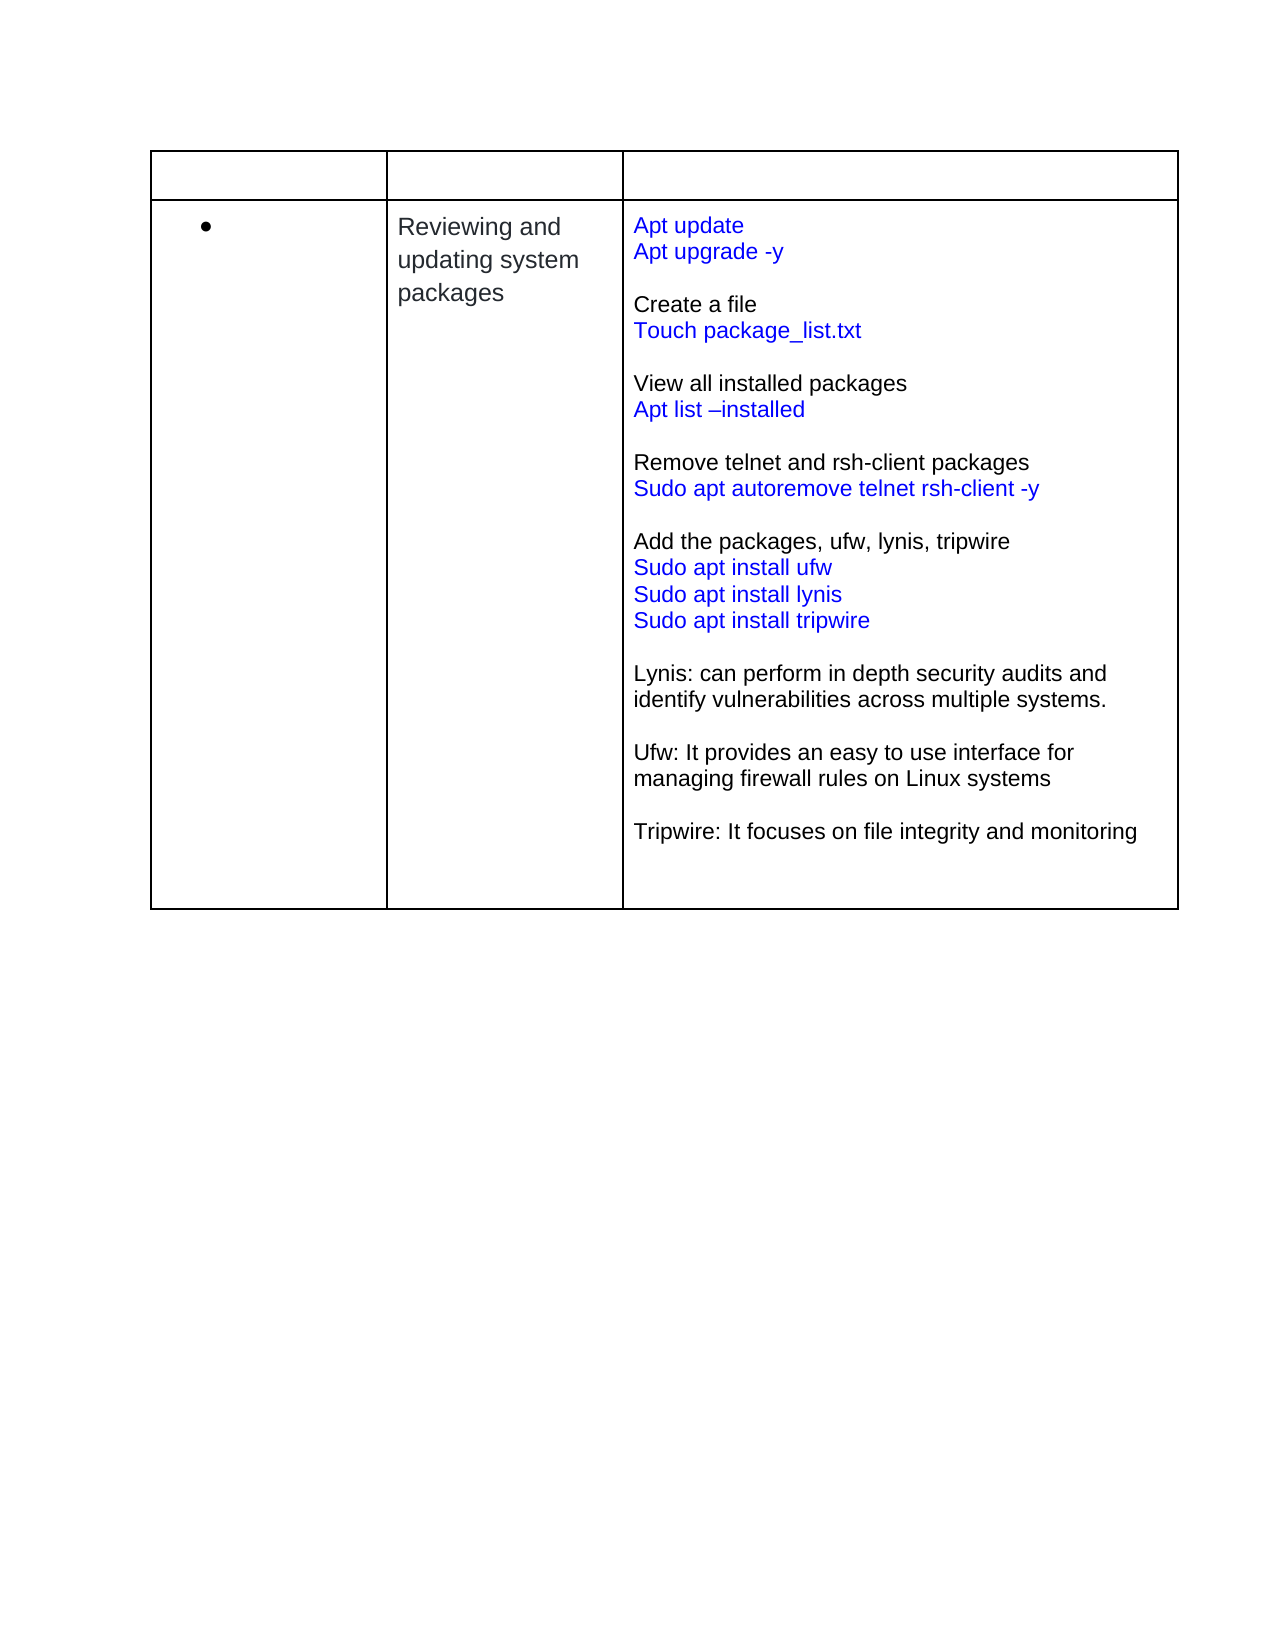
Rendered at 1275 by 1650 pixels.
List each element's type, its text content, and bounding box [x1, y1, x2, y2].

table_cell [388, 152, 622, 199]
table_cell Reviewing and updating system packages [388, 201, 622, 907]
table_cell [152, 152, 386, 199]
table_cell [624, 152, 1177, 199]
table_cell Apt update Apt upgrade -y Create a file Touch package_list.txt View all installed packages Apt list –installed Remove telnet and rsh-client packages Sudo apt autoremove telnet rsh-client -y Add the packages, ufw, lynis, tripwire Sudo apt install ufw Sudo apt install lynis Sudo apt install tripwire Lynis: can perform in depth security audits and identify vulnerabilities across multiple systems. Ufw: It provides an easy to use interface for managing firewall rules on Linux systems Tripwire: It focuses on file integrity and monitoring [624, 201, 1177, 907]
table_cell [152, 201, 386, 907]
